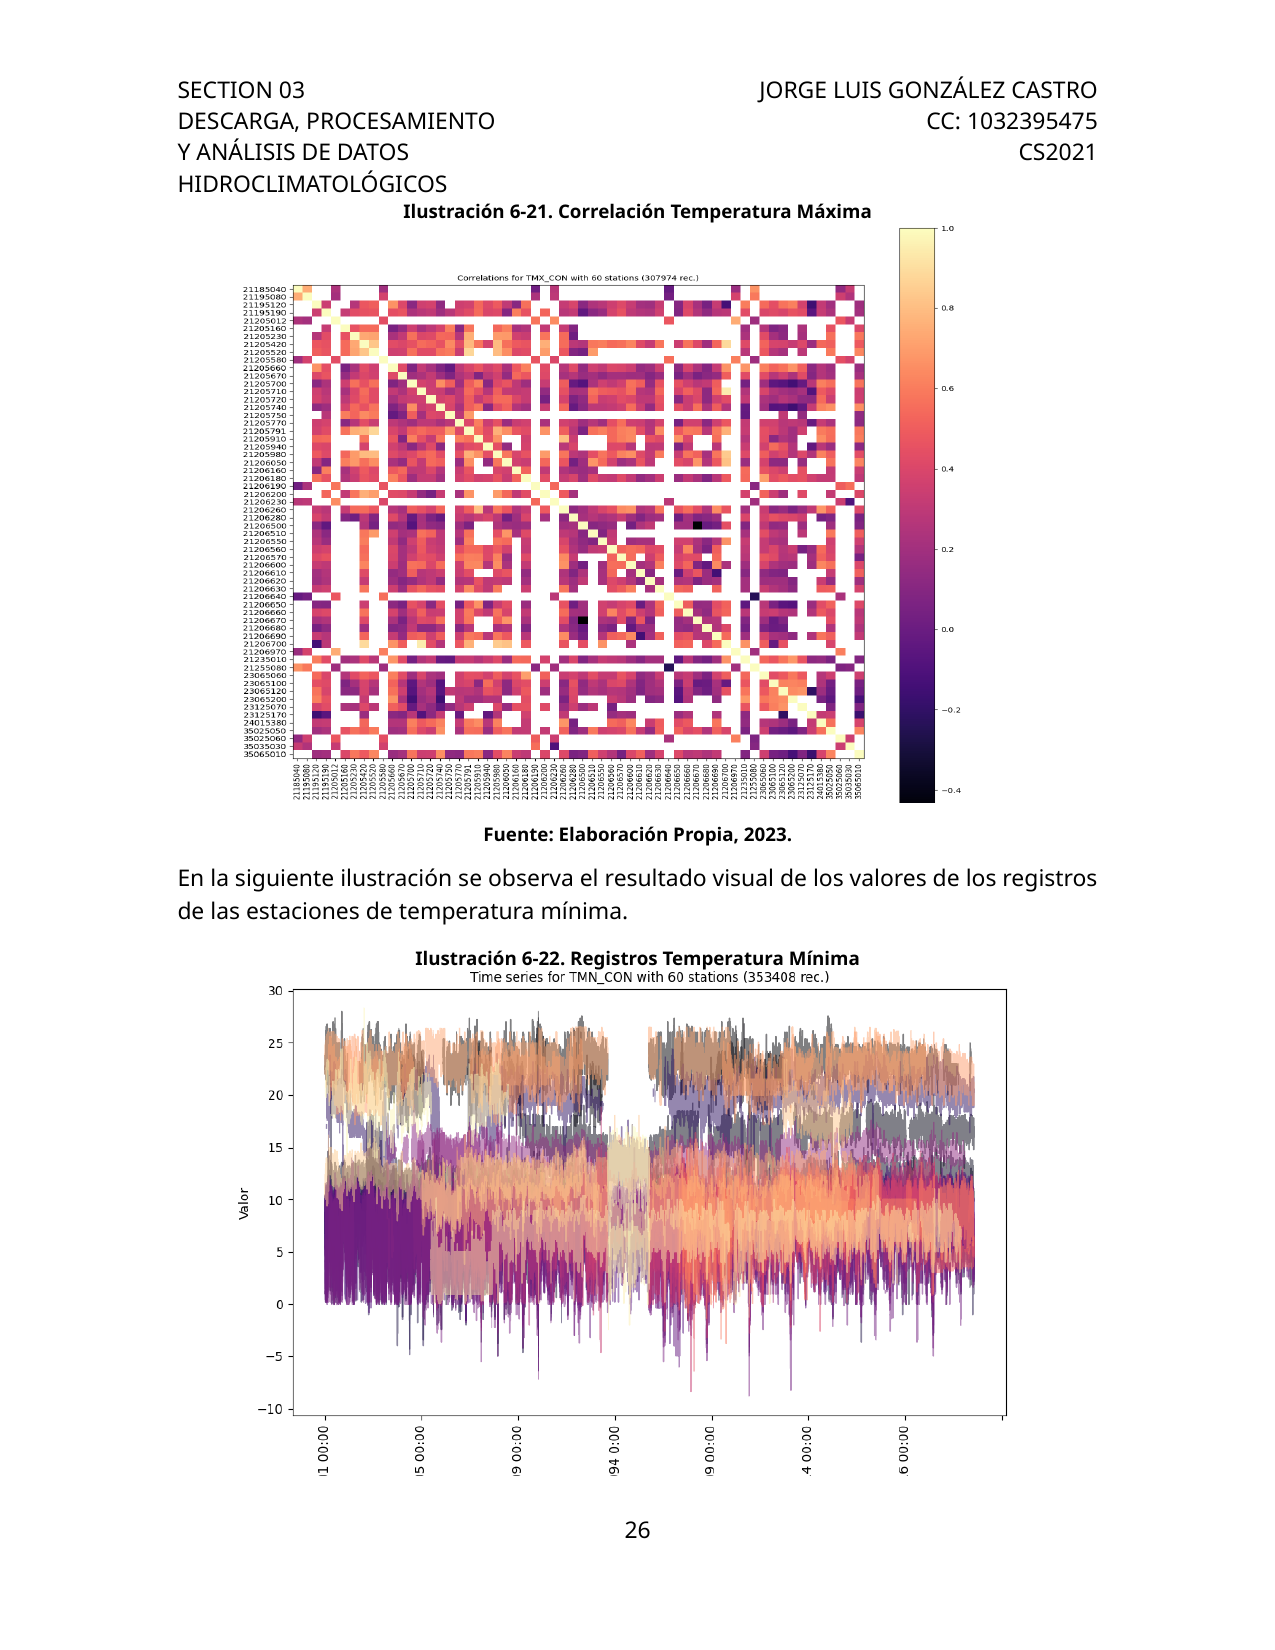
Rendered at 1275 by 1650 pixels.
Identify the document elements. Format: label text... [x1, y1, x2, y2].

picture [177, 224, 1098, 803]
picture [177, 971, 1098, 1476]
text Fuente: Elaboración Propia, 2023. [177, 822, 1098, 847]
text En la siguiente ilustración se observa el resultado visual de los valores de los registros de las estaciones de temperatura mínima. [177, 862, 1098, 927]
